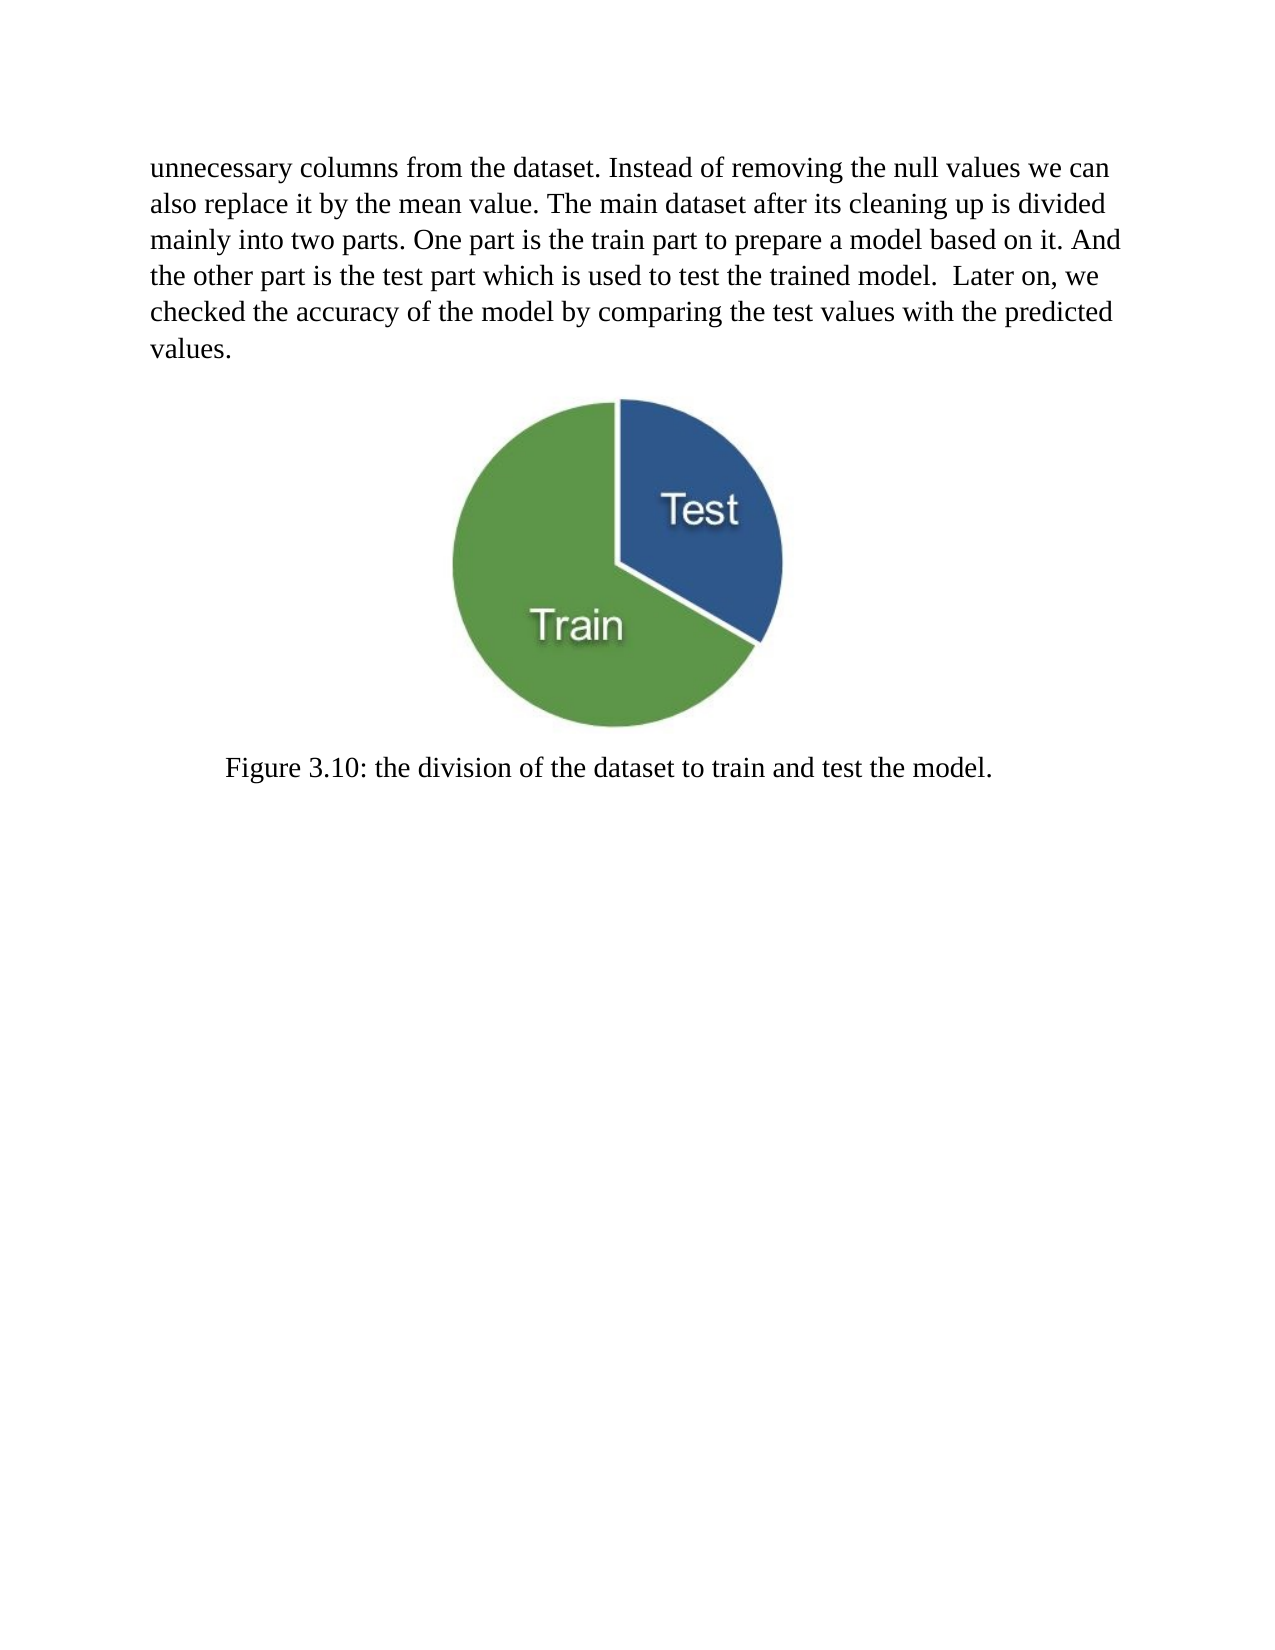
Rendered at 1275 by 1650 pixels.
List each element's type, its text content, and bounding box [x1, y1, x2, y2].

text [150, 150, 1125, 364]
picture [419, 383, 795, 734]
text Figure 3.10: the division of the dataset to train and test the model. [150, 750, 1125, 784]
